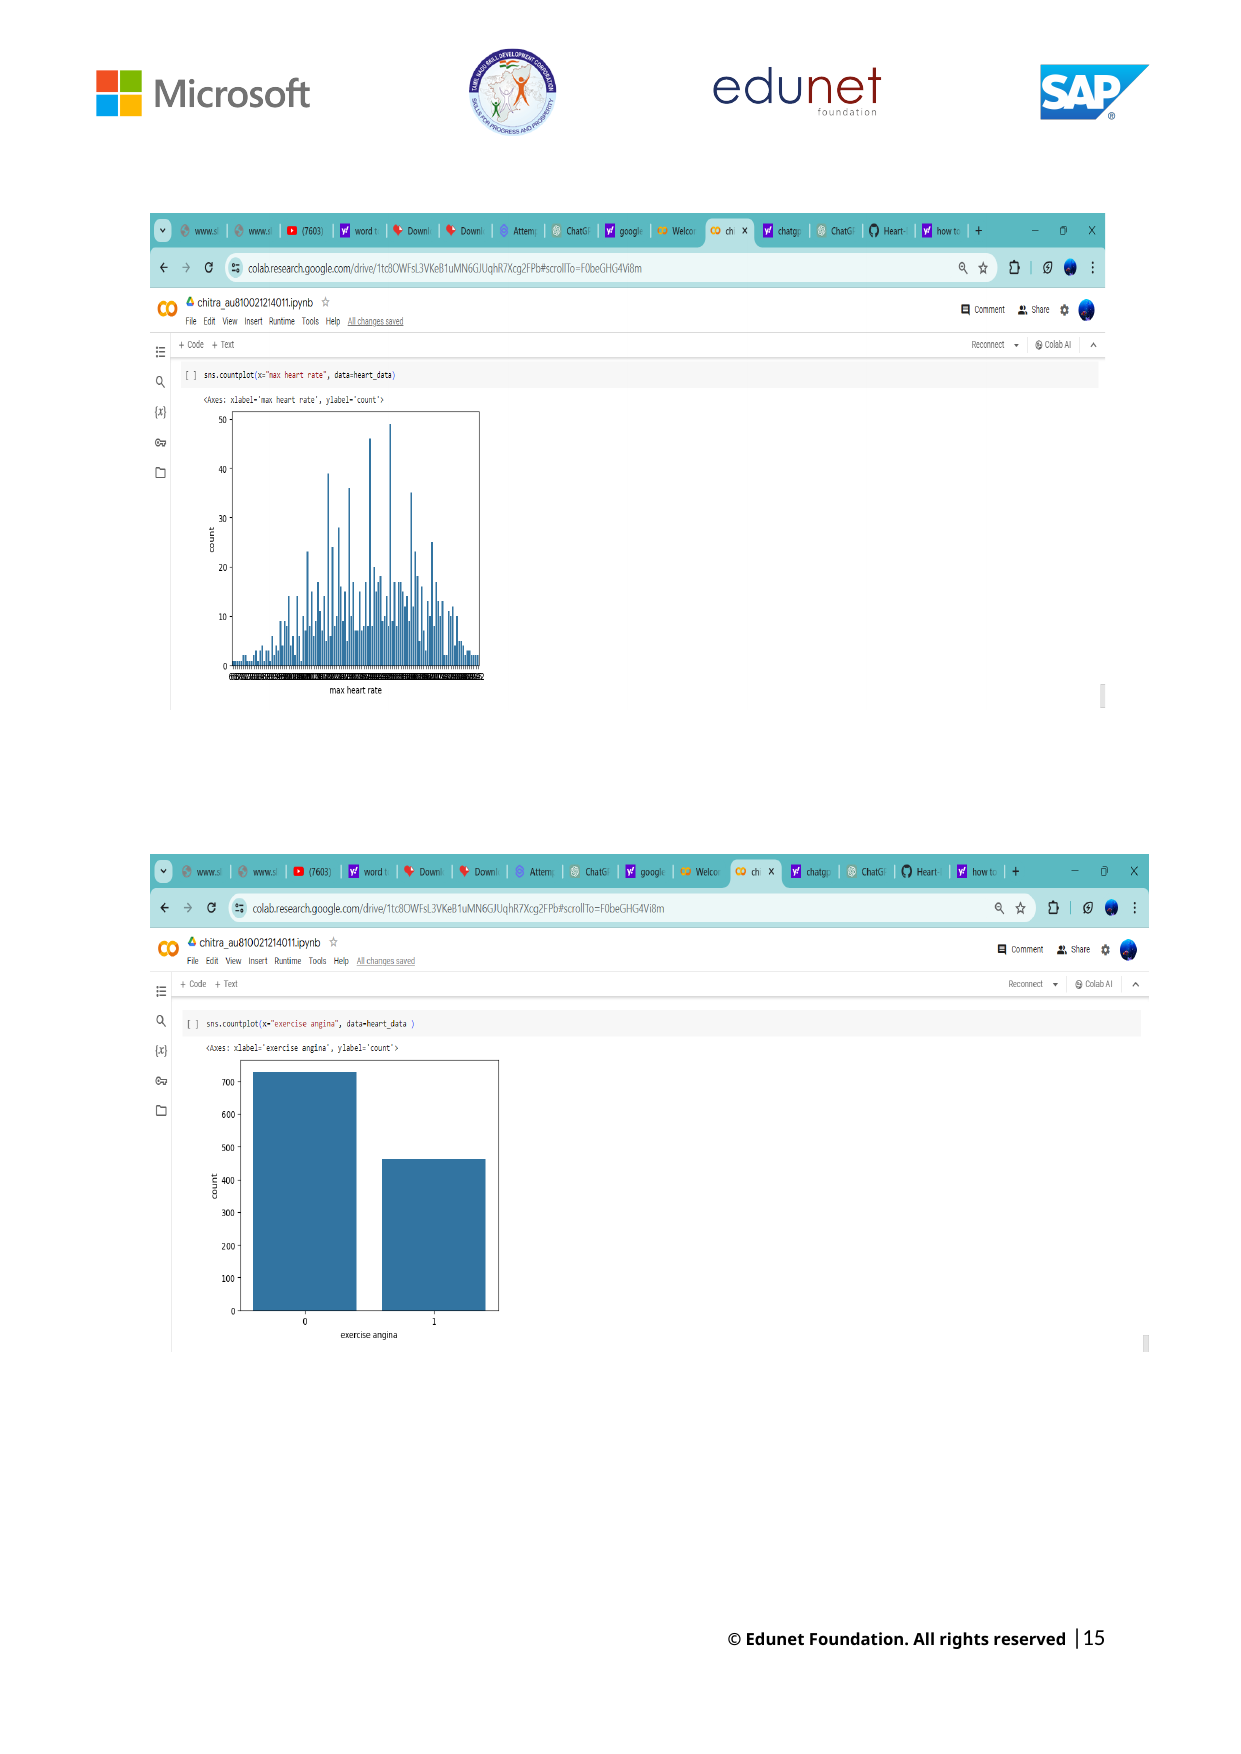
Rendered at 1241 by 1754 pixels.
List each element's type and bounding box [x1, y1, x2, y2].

picture [150, 213, 1106, 710]
picture [466, 45, 558, 137]
picture [1039, 63, 1151, 121]
picture [706, 60, 889, 122]
picture [150, 854, 1149, 1352]
picture [91, 65, 316, 121]
